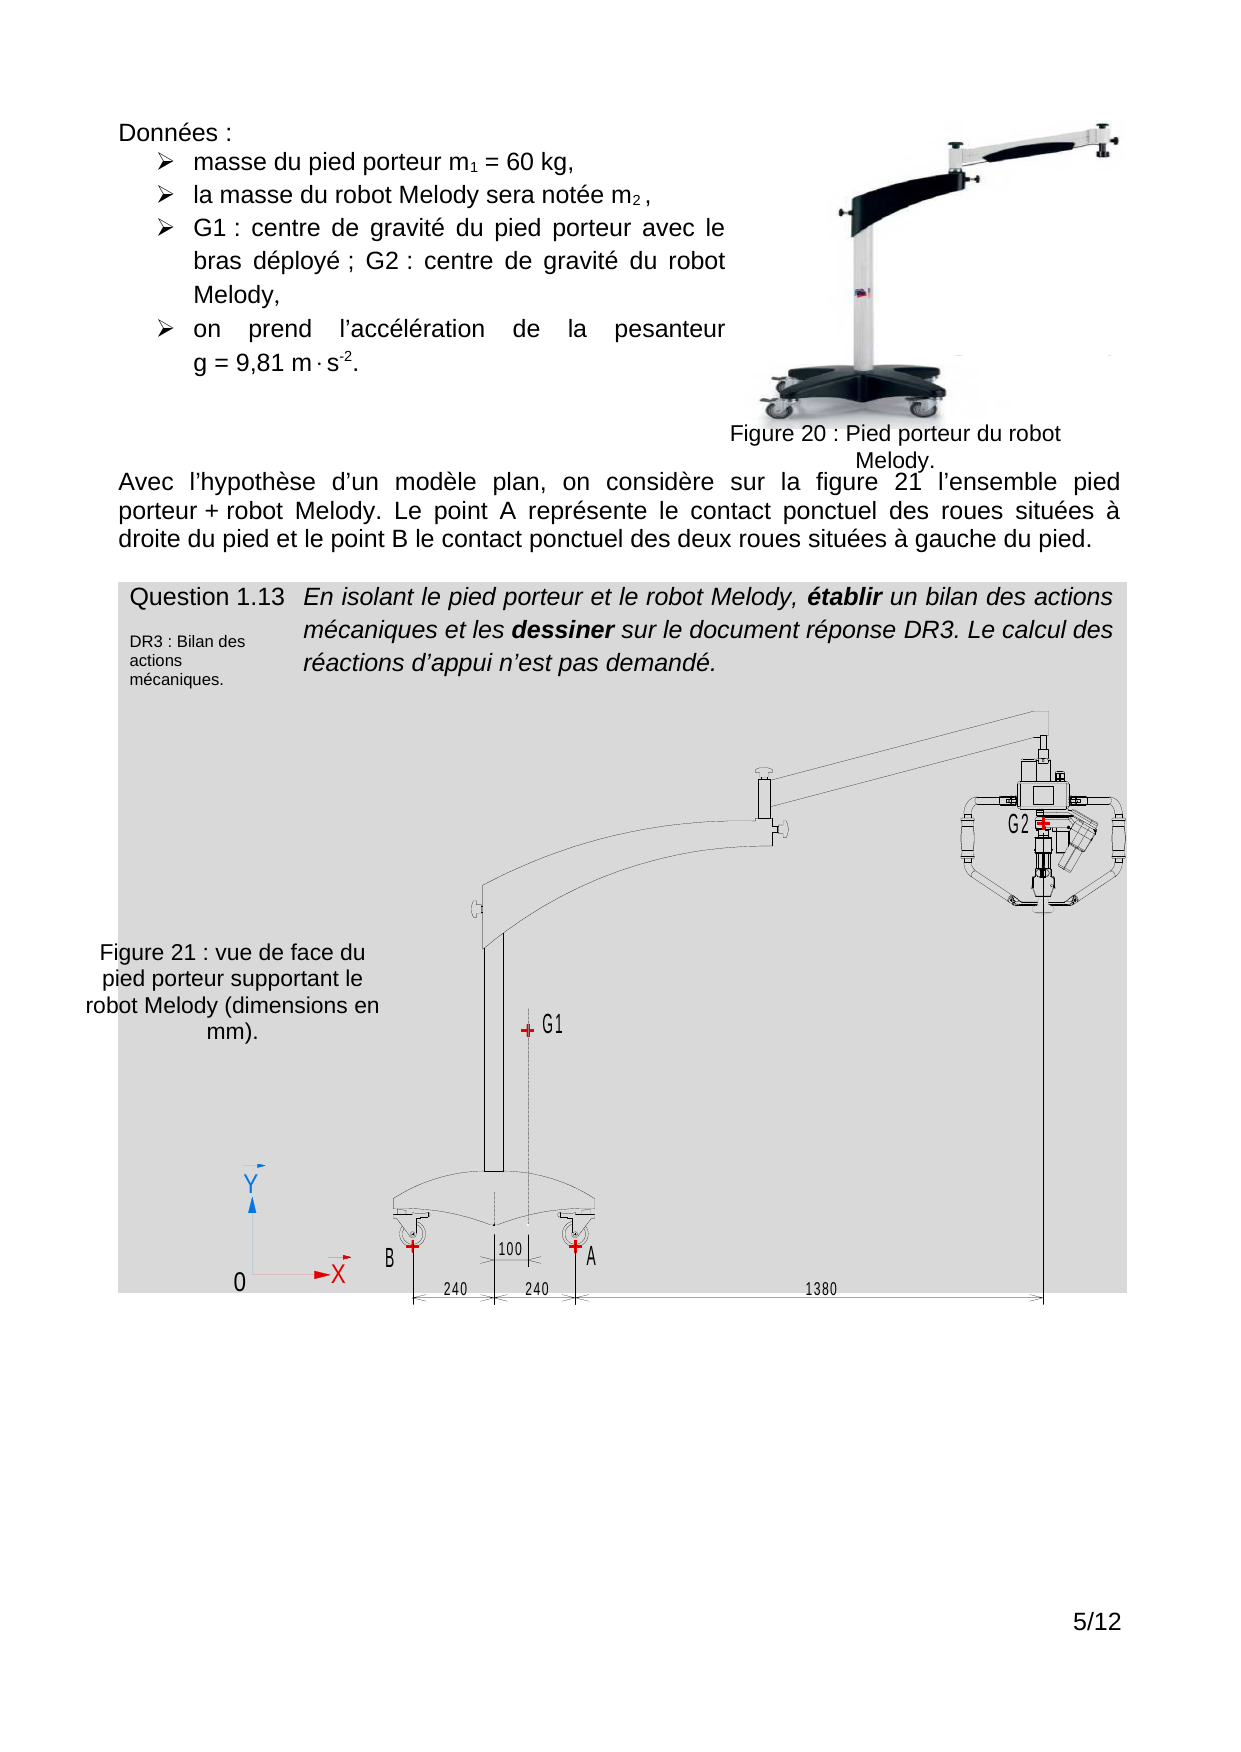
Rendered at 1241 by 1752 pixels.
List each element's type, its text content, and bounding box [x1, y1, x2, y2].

text Avec l’hypothèse d’un modèle plan, on considère sur la figure 21 l’ensemble pied porteur + robot Melody. Le point A représente le contact ponctuel des roues situées à droite du pied et le point B le contact ponctuel des deux roues situées à gauche du pied. [118, 467, 1122, 553]
list on prend l’accélération de la pesanteur g = 9,81 ms-2. [156, 314, 745, 376]
table_header En isolant le pied porteur et le robot Melody, établir un bilan des actions mécaniques et les dessiner sur le document réponse DR3. Le calcul des réactions d’appui n’est pas demandé. [292, 582, 1127, 1293]
list masse du pied porteur m1 = 60 kg, [156, 147, 745, 176]
list la masse du robot Melody sera notée m2 , [156, 180, 745, 209]
table_header Question 1.13 DR3 : Bilan des actions mécaniques. [118, 582, 292, 1293]
picture [745, 118, 1126, 429]
text Données : [118, 118, 745, 147]
list G1 : centre de gravité du pied porteur avec le bras déployé ; G2 : centre de gravité du robot Melody, [156, 213, 745, 310]
